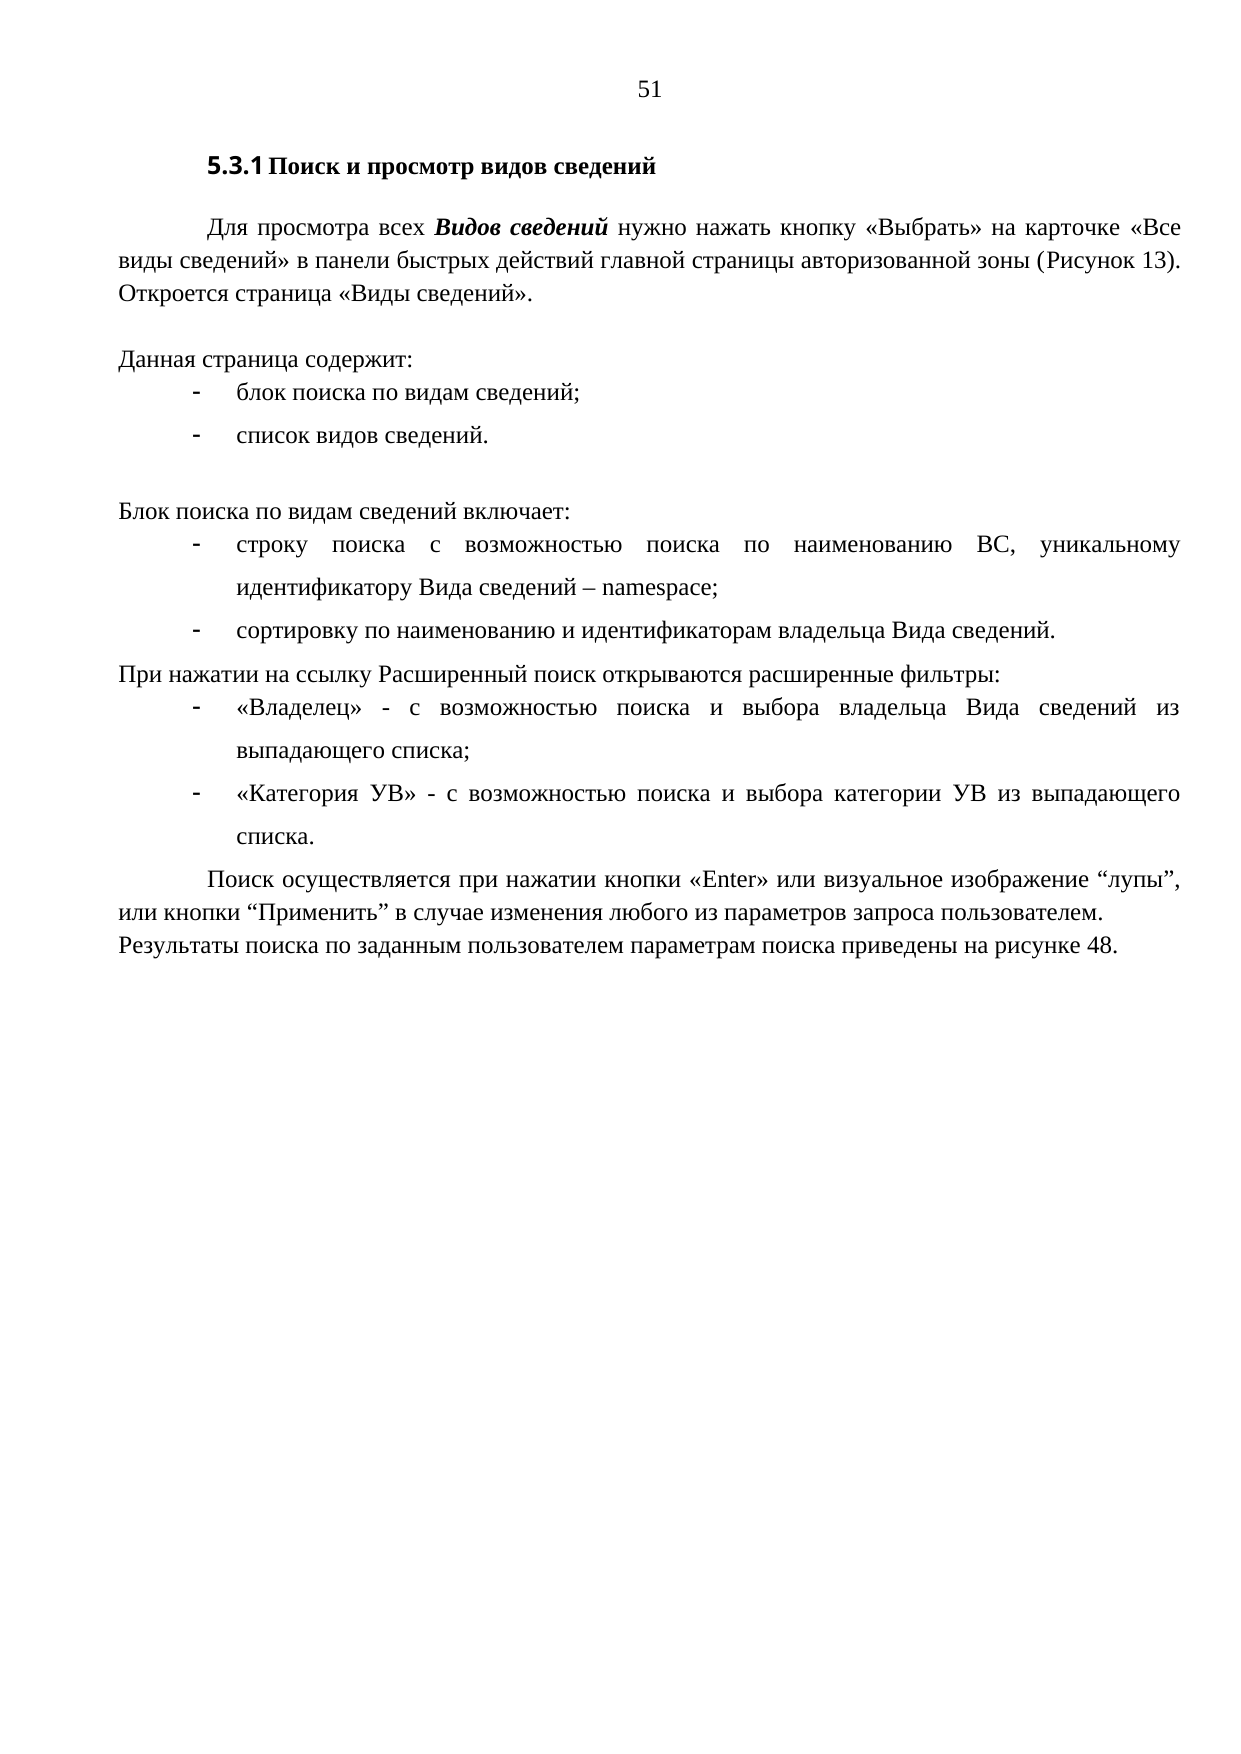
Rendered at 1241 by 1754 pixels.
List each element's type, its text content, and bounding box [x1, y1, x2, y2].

text Блок поиска по видам сведений включает: [118, 496, 1181, 525]
text список видов сведений. [192, 420, 1181, 449]
text При нажатии на ссылку Расширенный поиск открываются расширенные фильтры: [118, 659, 1181, 687]
text Данная страница содержит: [118, 344, 1181, 373]
text Для просмотра всех Видов сведений нужно нажать кнопку «Выбрать» на карточке «Все виды сведений» в панели быстрых действий главной страницы авторизованной зоны (Рисунок 13). Откроется страница «Виды сведений». [118, 212, 1181, 307]
text Результаты поиска по заданным пользователем параметрам поиска приведены на рисунке 48. [118, 930, 1181, 959]
text «Владелец» - с возможностью поиска и выбора владельца Вида сведений из выпадающего списка; [192, 692, 1181, 763]
text блок поиска по видам сведений; [192, 377, 1181, 406]
subtitle Поиск и просмотр видов сведений [207, 148, 1181, 182]
text сортировку по наименованию и идентификаторам владельца Вида сведений. [192, 616, 1181, 644]
text Поиск осуществляется при нажатии кнопки «Enter» или визуальное изображение “лупы”, или кнопки “Применить” в случае изменения любого из параметров запроса пользователем. [118, 864, 1181, 926]
text строку поиска c возможностью поиска по наименованию ВС, уникальному идентификатору Вида сведений – namespace; [192, 529, 1181, 601]
text «Категория УВ» - с возможностью поиска и выбора категории УВ из выпадающего списка. [192, 778, 1181, 850]
